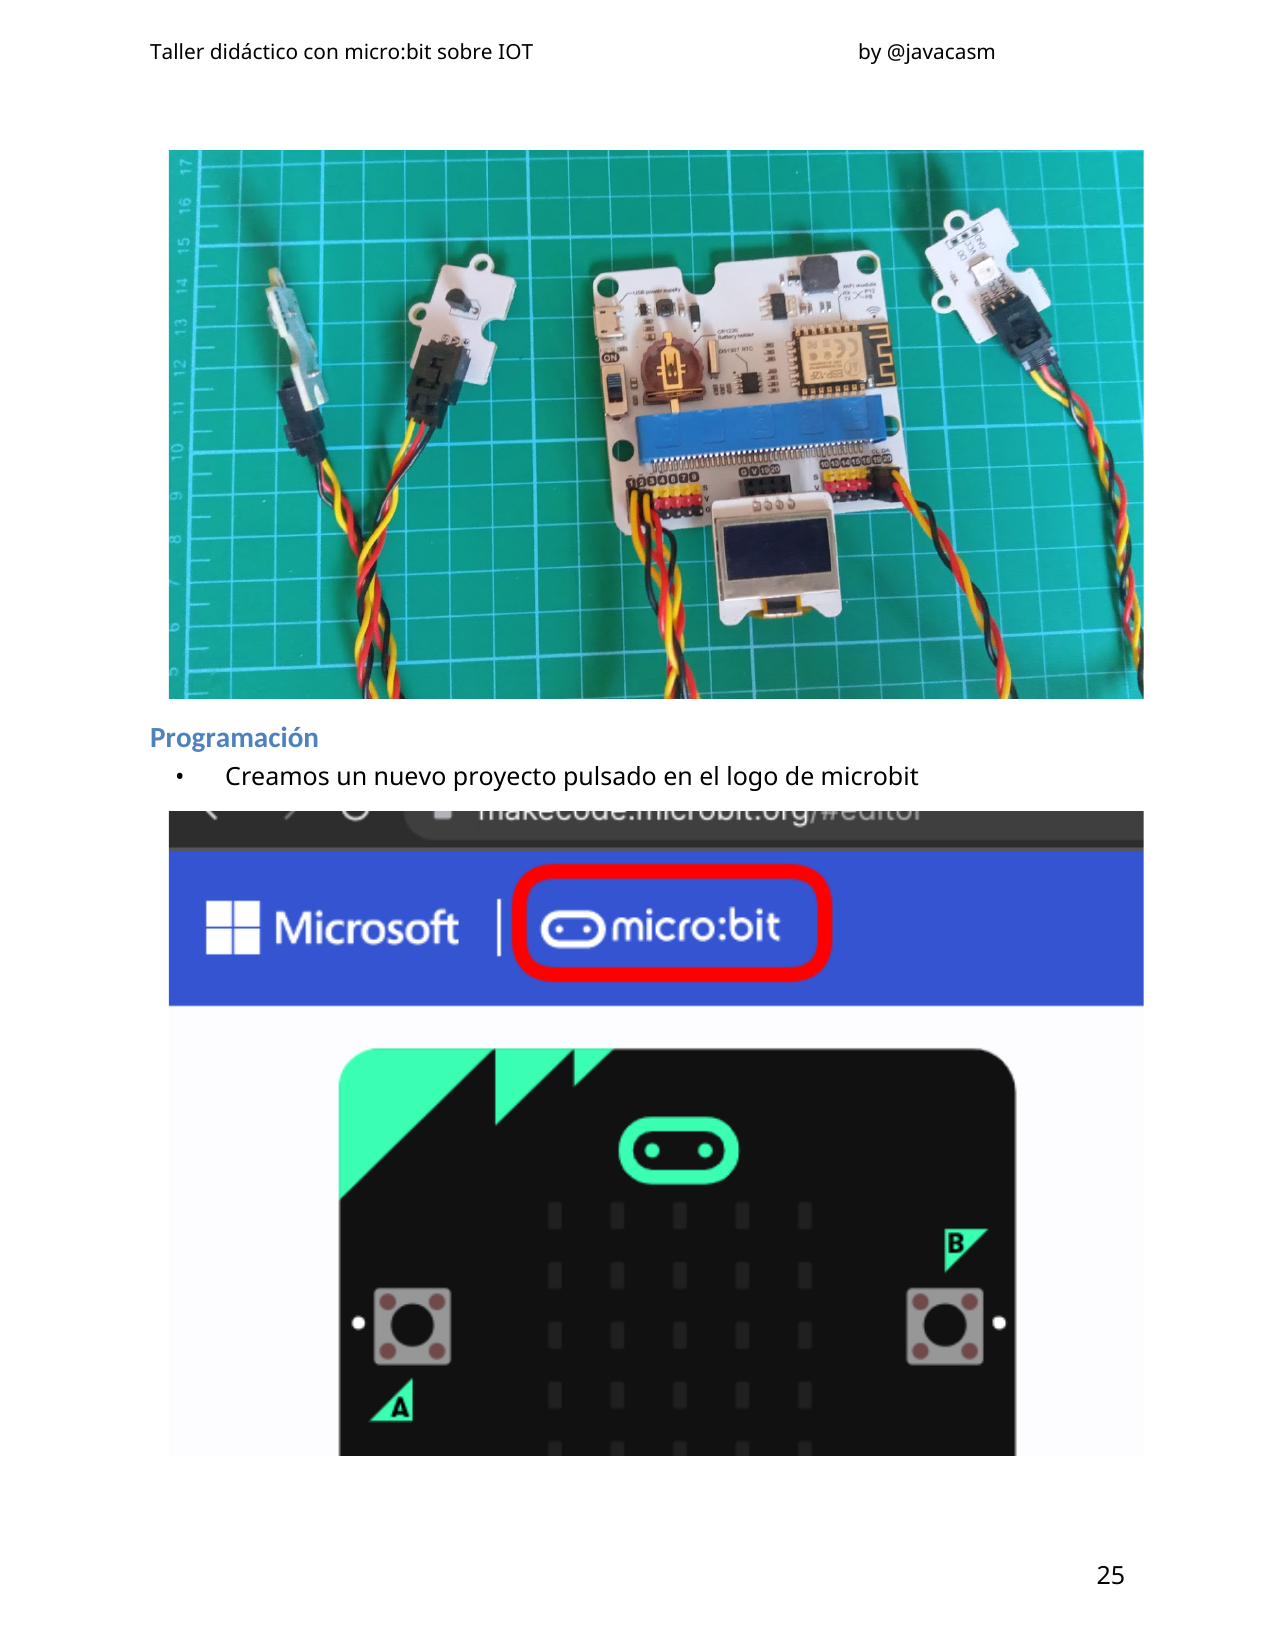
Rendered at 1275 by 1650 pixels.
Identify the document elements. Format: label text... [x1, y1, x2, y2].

list Creamos un nuevo proyecto pulsado en el logo de microbit [175, 758, 1125, 792]
subtitle Programación [150, 719, 1125, 755]
picture [168, 150, 1144, 699]
picture [168, 811, 1144, 1456]
